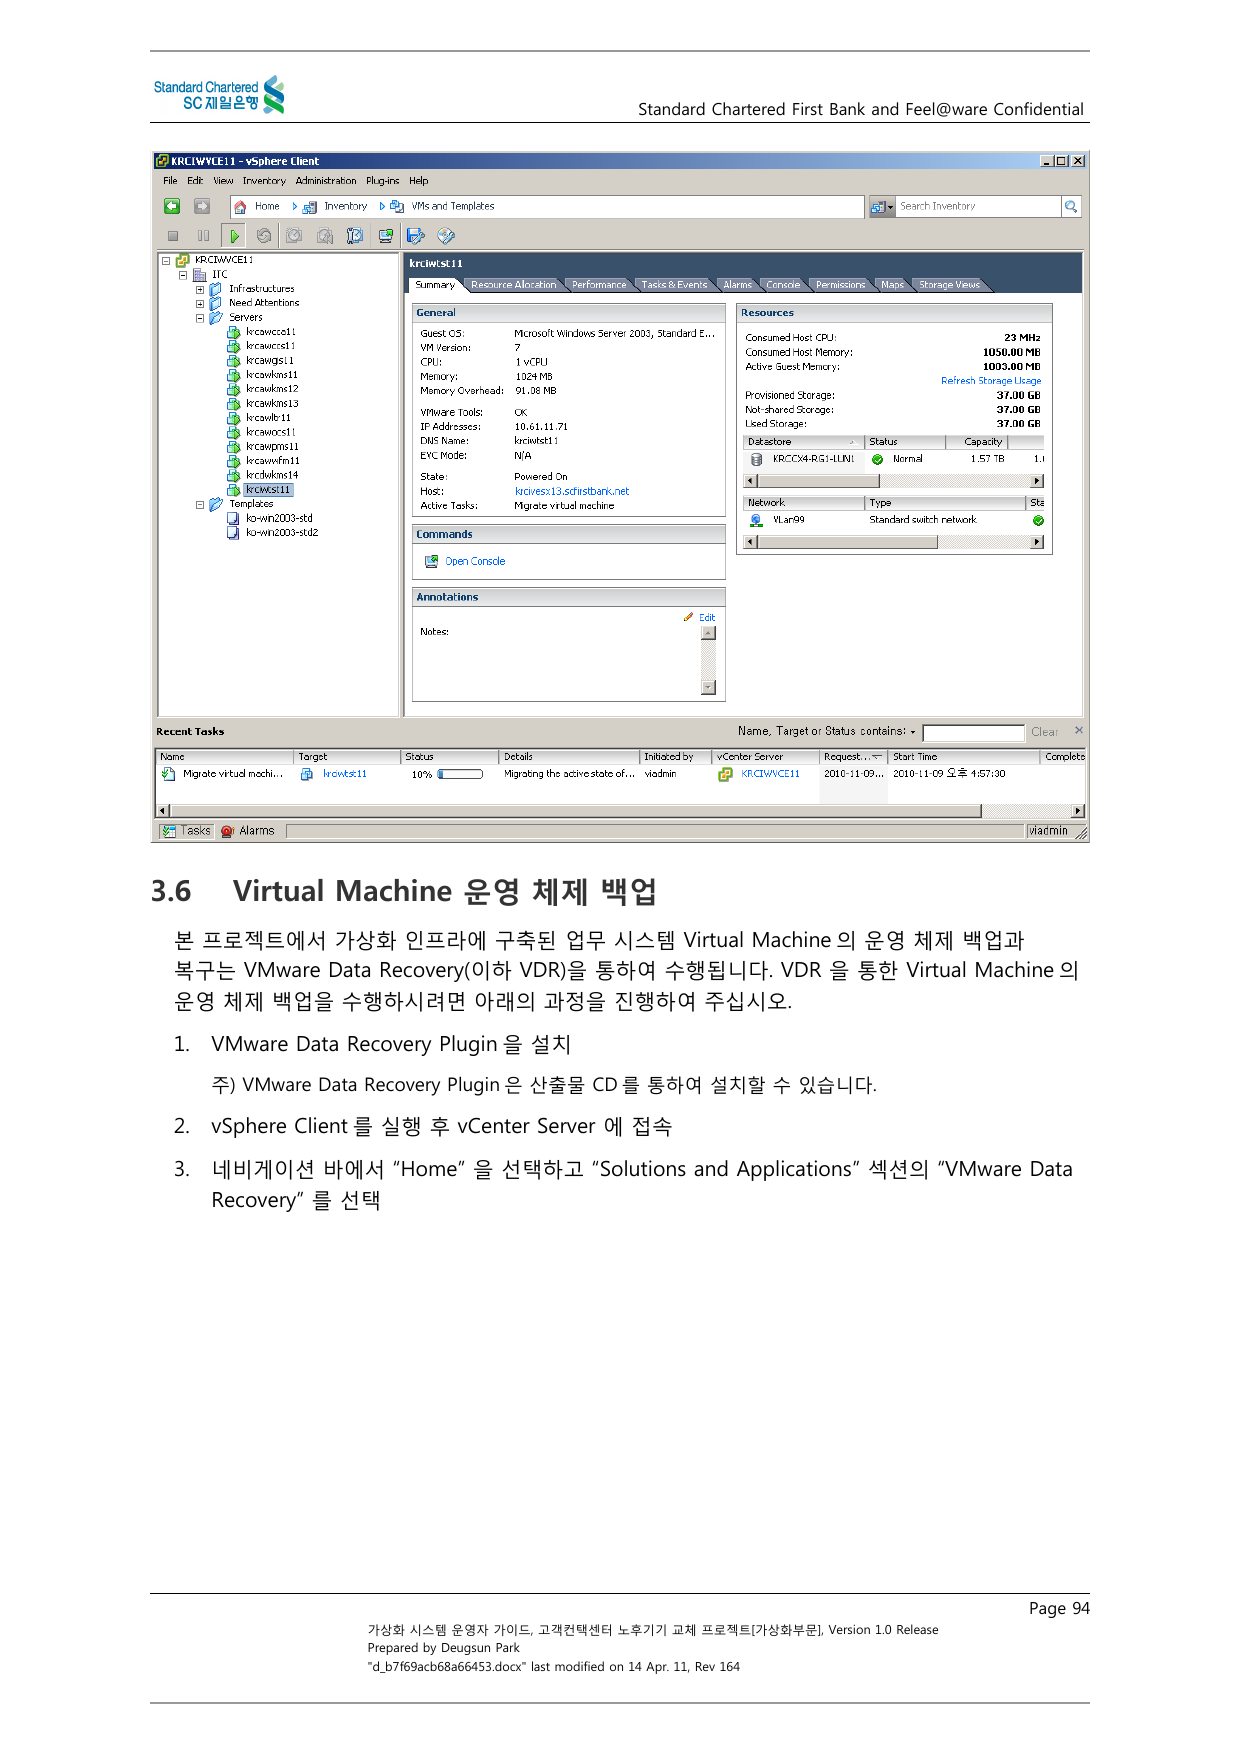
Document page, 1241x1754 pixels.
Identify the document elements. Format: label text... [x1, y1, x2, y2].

text 본 프로젝트에서 가상화 인프라에 구축된 업무 시스템 Virtual Machine의 운영 체제 백업과 복구는 VMware Data Recovery(이하 VDR)을 통하여 수행됩니다. VDR 을 통한 Virtual Machine의 운영 체제 백업을 수행하시려면 아래의 과정을 진행하여 주십시오. [174, 925, 1090, 1013]
list VMware Data Recovery Plugin을 설치 [174, 1028, 1090, 1056]
picture [150, 150, 1090, 843]
list 네비게이션 바에서 “Home” 을 선택하고 “Solutions and Applications” 섹션의 “VMware Data Recovery” 를 선택 [174, 1154, 1090, 1212]
list 주) VMware Data Recovery Plugin은 산출물 CD를 통하여 설치할 수 있습니다. [211, 1071, 1090, 1096]
list vSphere Client를 실행 후 vCenter Server 에 접속 [174, 1111, 1090, 1139]
subtitle Virtual Machine 운영 체제 백업 [150, 869, 1090, 908]
